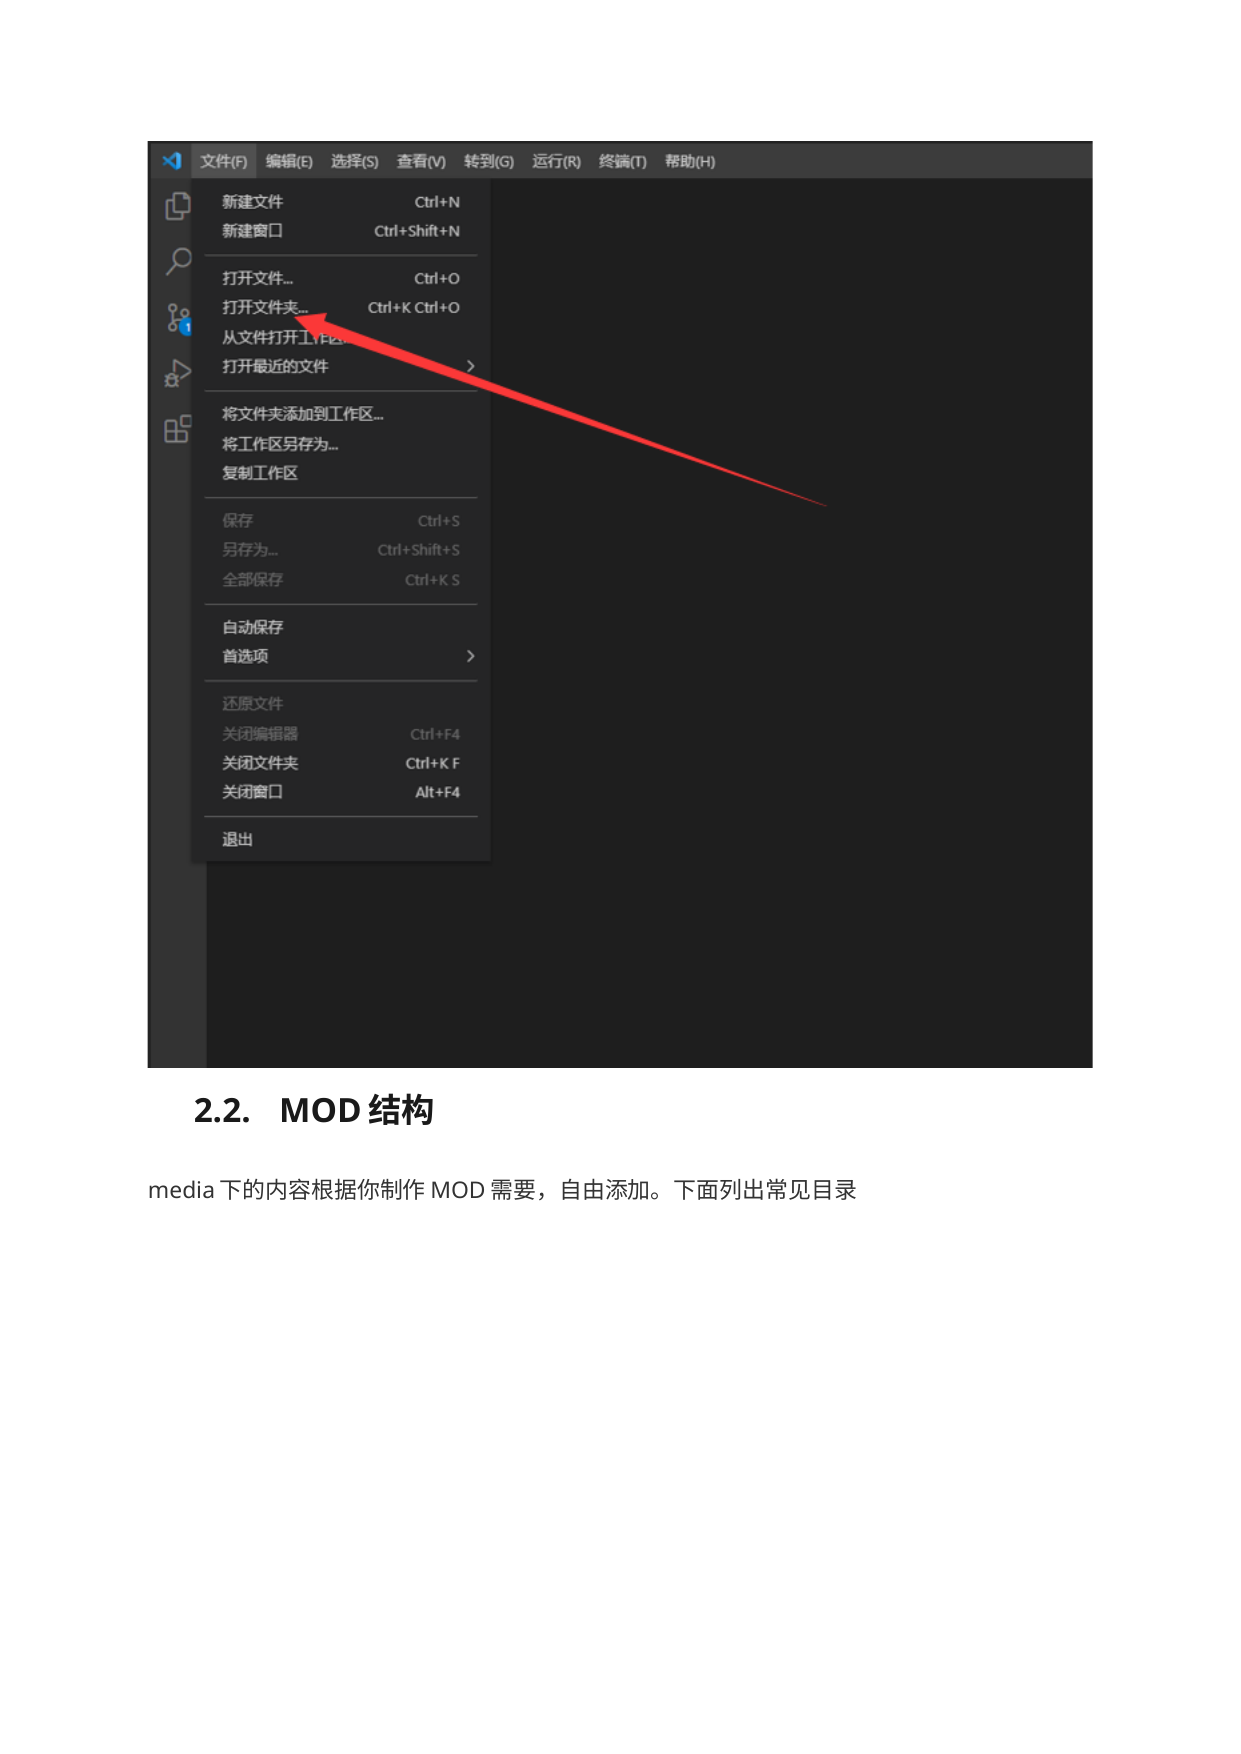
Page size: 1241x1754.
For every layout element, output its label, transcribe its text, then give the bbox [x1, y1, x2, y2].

picture [147, 141, 1093, 1068]
text media下的内容根据你制作MOD需要，自由添加。下面列出常见目录 [148, 1172, 1093, 1206]
subtitle MOD结构 [193, 1084, 1093, 1132]
